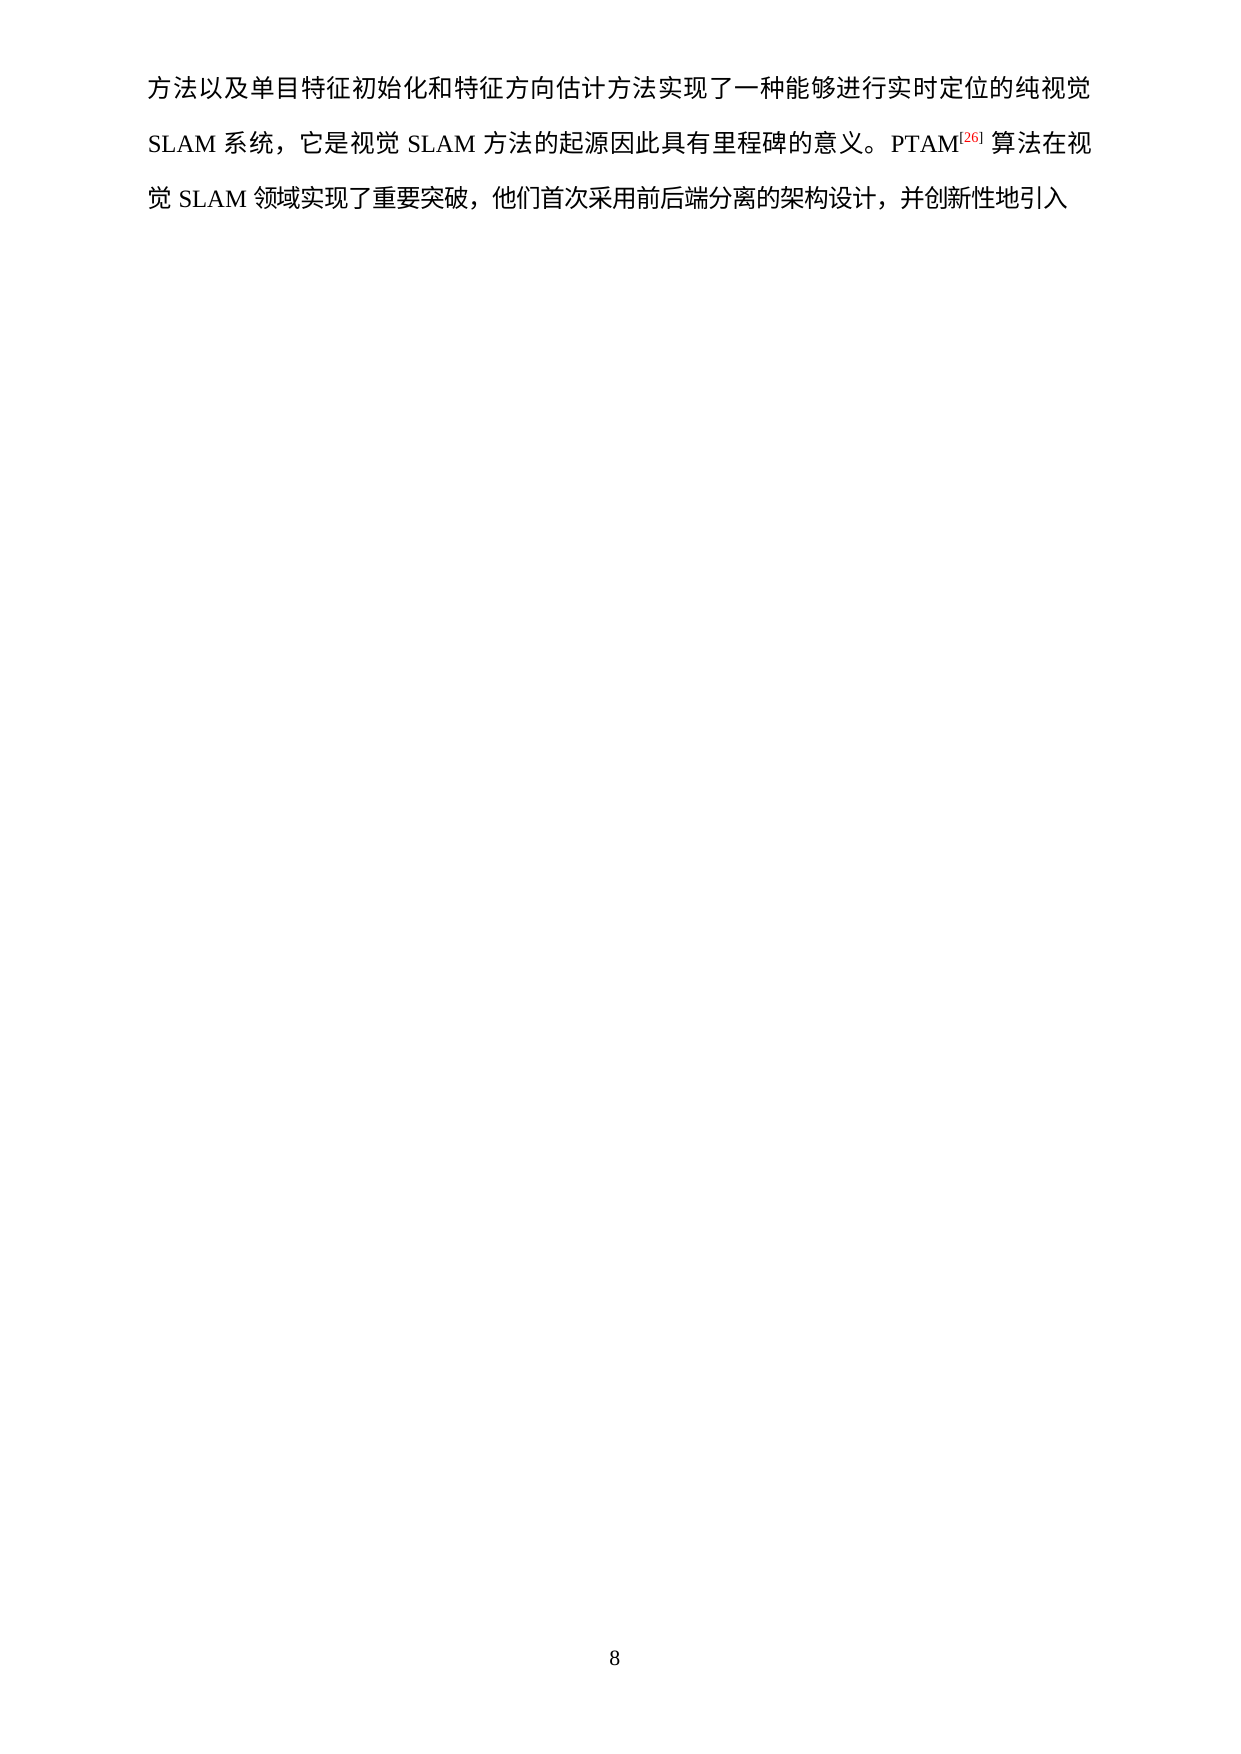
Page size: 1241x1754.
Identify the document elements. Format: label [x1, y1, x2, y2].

text [148, 69, 1093, 215]
